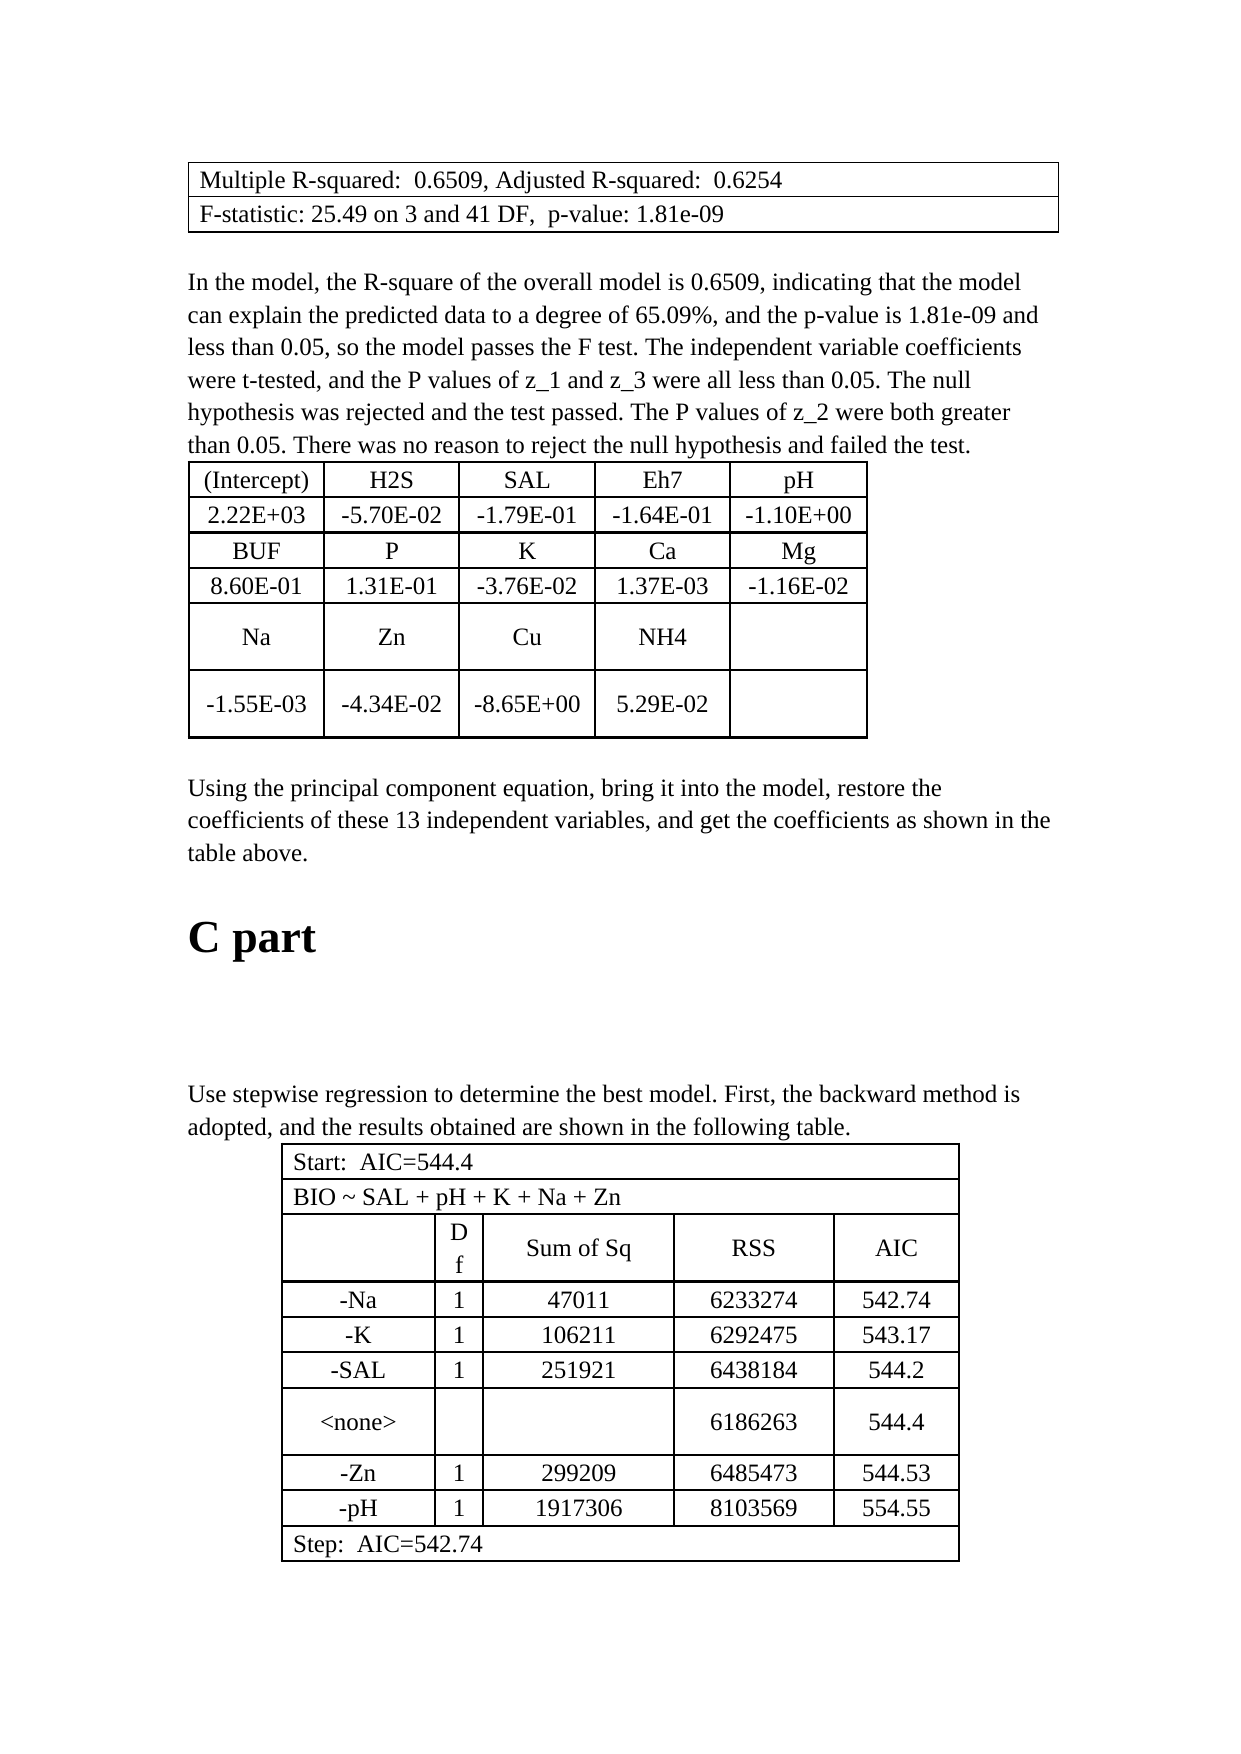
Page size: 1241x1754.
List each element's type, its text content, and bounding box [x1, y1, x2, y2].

table_cell 6438184 [675, 1353, 833, 1387]
table_header pH [731, 463, 866, 496]
table_cell -8.65E+00 [460, 671, 594, 736]
table_cell -K [283, 1318, 434, 1351]
table_cell AIC [835, 1215, 958, 1280]
table_cell [283, 1215, 434, 1280]
table_cell 2.22E+03 [190, 498, 323, 531]
table_cell -1.10E+00 [731, 498, 866, 531]
table_cell Ca [596, 534, 729, 567]
table_cell <none> [283, 1389, 434, 1454]
table_cell Na [190, 604, 323, 669]
table_cell 554.55 [835, 1491, 958, 1524]
table_cell 1 [436, 1318, 482, 1351]
table_cell 1 [436, 1353, 482, 1387]
table_cell -SAL [283, 1353, 434, 1387]
table_cell [436, 1389, 482, 1454]
table_cell Zn [325, 604, 458, 669]
table_header Eh7 [596, 463, 729, 496]
text Using the principal component equation, bring it into the model, restore the coefficients of these 13 independent variables, and get the coefficients as shown in the table above. [187, 771, 1053, 868]
table_cell Step: AIC=542.74 [283, 1527, 958, 1560]
table_cell [484, 1389, 673, 1454]
table_cell 1 [436, 1491, 482, 1524]
table_cell Mg [731, 534, 866, 567]
table_cell 1917306 [484, 1491, 673, 1524]
table_cell -Zn [283, 1456, 434, 1489]
table_header H2S [325, 463, 458, 496]
table_header Start: AIC=544.4 [283, 1145, 958, 1178]
table_cell [731, 671, 866, 736]
table_cell 1.37E-03 [596, 569, 729, 602]
table_cell BIO ~ SAL + pH + K + Na + Zn [283, 1180, 958, 1213]
table_cell Multiple R-squared: 0.6509, Adjusted R-squared: 0.6254 [189, 163, 1058, 196]
table_cell 544.2 [835, 1353, 958, 1387]
table_cell 8103569 [675, 1491, 833, 1524]
table_cell -4.34E-02 [325, 671, 458, 736]
table_cell 6485473 [675, 1456, 833, 1489]
table_cell K [460, 534, 594, 567]
table_cell 47011 [484, 1283, 673, 1316]
table_cell F-statistic: 25.49 on 3 and 41 DF, p-value: 1.81e-09 [189, 197, 1058, 231]
table_cell -Na [283, 1283, 434, 1316]
table_cell Df [436, 1215, 482, 1280]
table_cell Sum of Sq [484, 1215, 673, 1280]
table_cell 106211 [484, 1318, 673, 1351]
table_header (Intercept) [190, 463, 323, 496]
table_cell -3.76E-02 [460, 569, 594, 602]
table_cell BUF [190, 534, 323, 567]
table_cell P [325, 534, 458, 567]
table_cell 299209 [484, 1456, 673, 1489]
table_cell -1.79E-01 [460, 498, 594, 531]
table_cell 251921 [484, 1353, 673, 1387]
table_cell RSS [675, 1215, 833, 1280]
text Use stepwise regression to determine the best model. First, the backward method is adopted, and the results obtained are shown in the following table. [187, 1077, 1053, 1142]
table_cell 8.60E-01 [190, 569, 323, 602]
table_cell 5.29E-02 [596, 671, 729, 736]
table_cell 542.74 [835, 1283, 958, 1316]
subtitle C part [187, 904, 1053, 969]
table_cell 544.53 [835, 1456, 958, 1489]
table_cell NH4 [596, 604, 729, 669]
table_cell 543.17 [835, 1318, 958, 1351]
table_cell -1.64E-01 [596, 498, 729, 531]
table_cell -1.16E-02 [731, 569, 866, 602]
table_cell 6233274 [675, 1283, 833, 1316]
table_cell -pH [283, 1491, 434, 1524]
table_cell -5.70E-02 [325, 498, 458, 531]
table_cell 6186263 [675, 1389, 833, 1454]
text In the model, the R-square of the overall model is 0.6509, indicating that the model can explain the predicted data to a degree of 65.09%, and the p-value is 1.81e-09 and less than 0.05, so the model passes the F test. The independent variable coefficients were t-tested, and the P values ​​of z_1 and z_3 were all less than 0.05. The null hypothesis was rejected and the test passed. The P values ​​of z_2 were both greater than 0.05. There was no reason to reject the null hypothesis and failed the test. [187, 266, 1053, 461]
table_cell 1 [436, 1456, 482, 1489]
table_header SAL [460, 463, 594, 496]
table_cell [731, 604, 866, 669]
table_cell 6292475 [675, 1318, 833, 1351]
table_cell -1.55E-03 [190, 671, 323, 736]
table_cell Cu [460, 604, 594, 669]
table_cell 544.4 [835, 1389, 958, 1454]
table_cell 1.31E-01 [325, 569, 458, 602]
table_cell 1 [436, 1283, 482, 1316]
